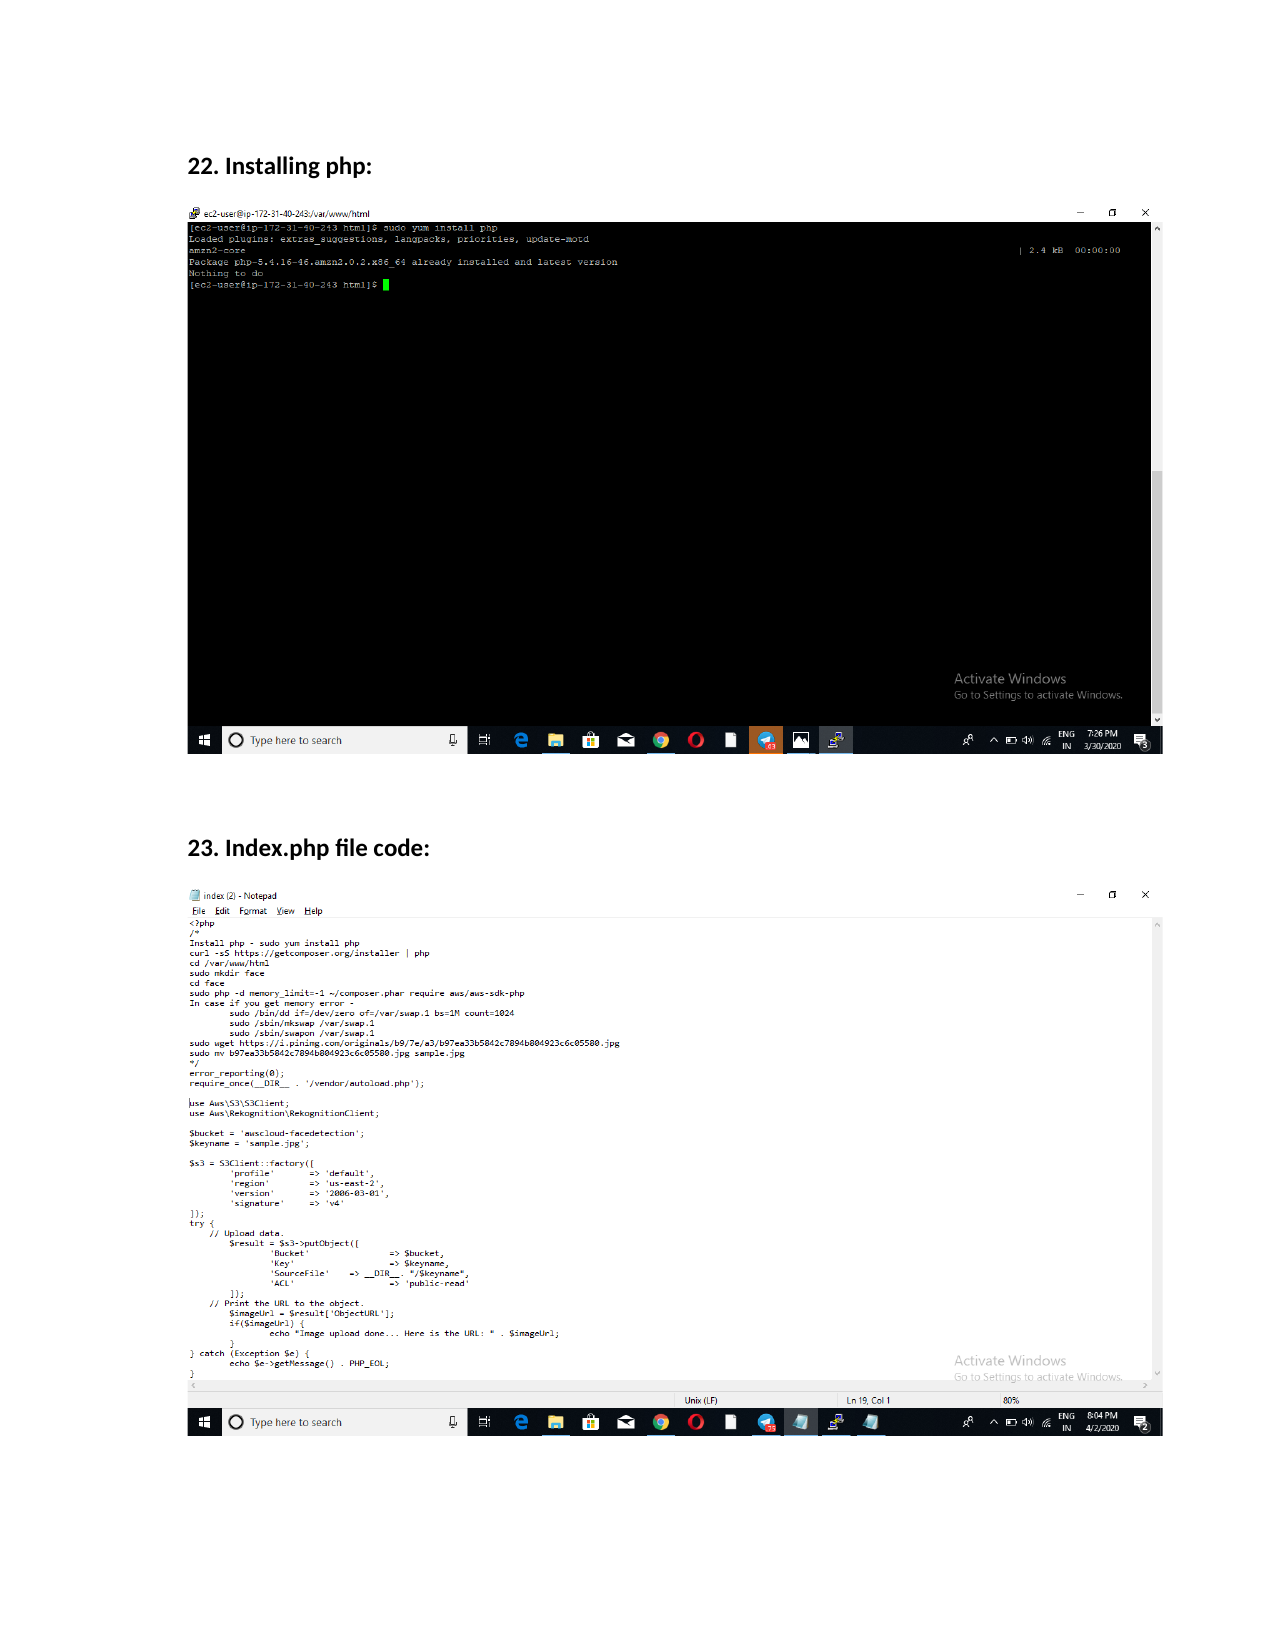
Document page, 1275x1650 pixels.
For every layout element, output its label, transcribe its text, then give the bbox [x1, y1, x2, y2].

picture [187, 205, 1163, 754]
picture [187, 887, 1163, 1436]
list Index.php file code: [187, 832, 1125, 862]
list Installing php: [187, 150, 1125, 181]
